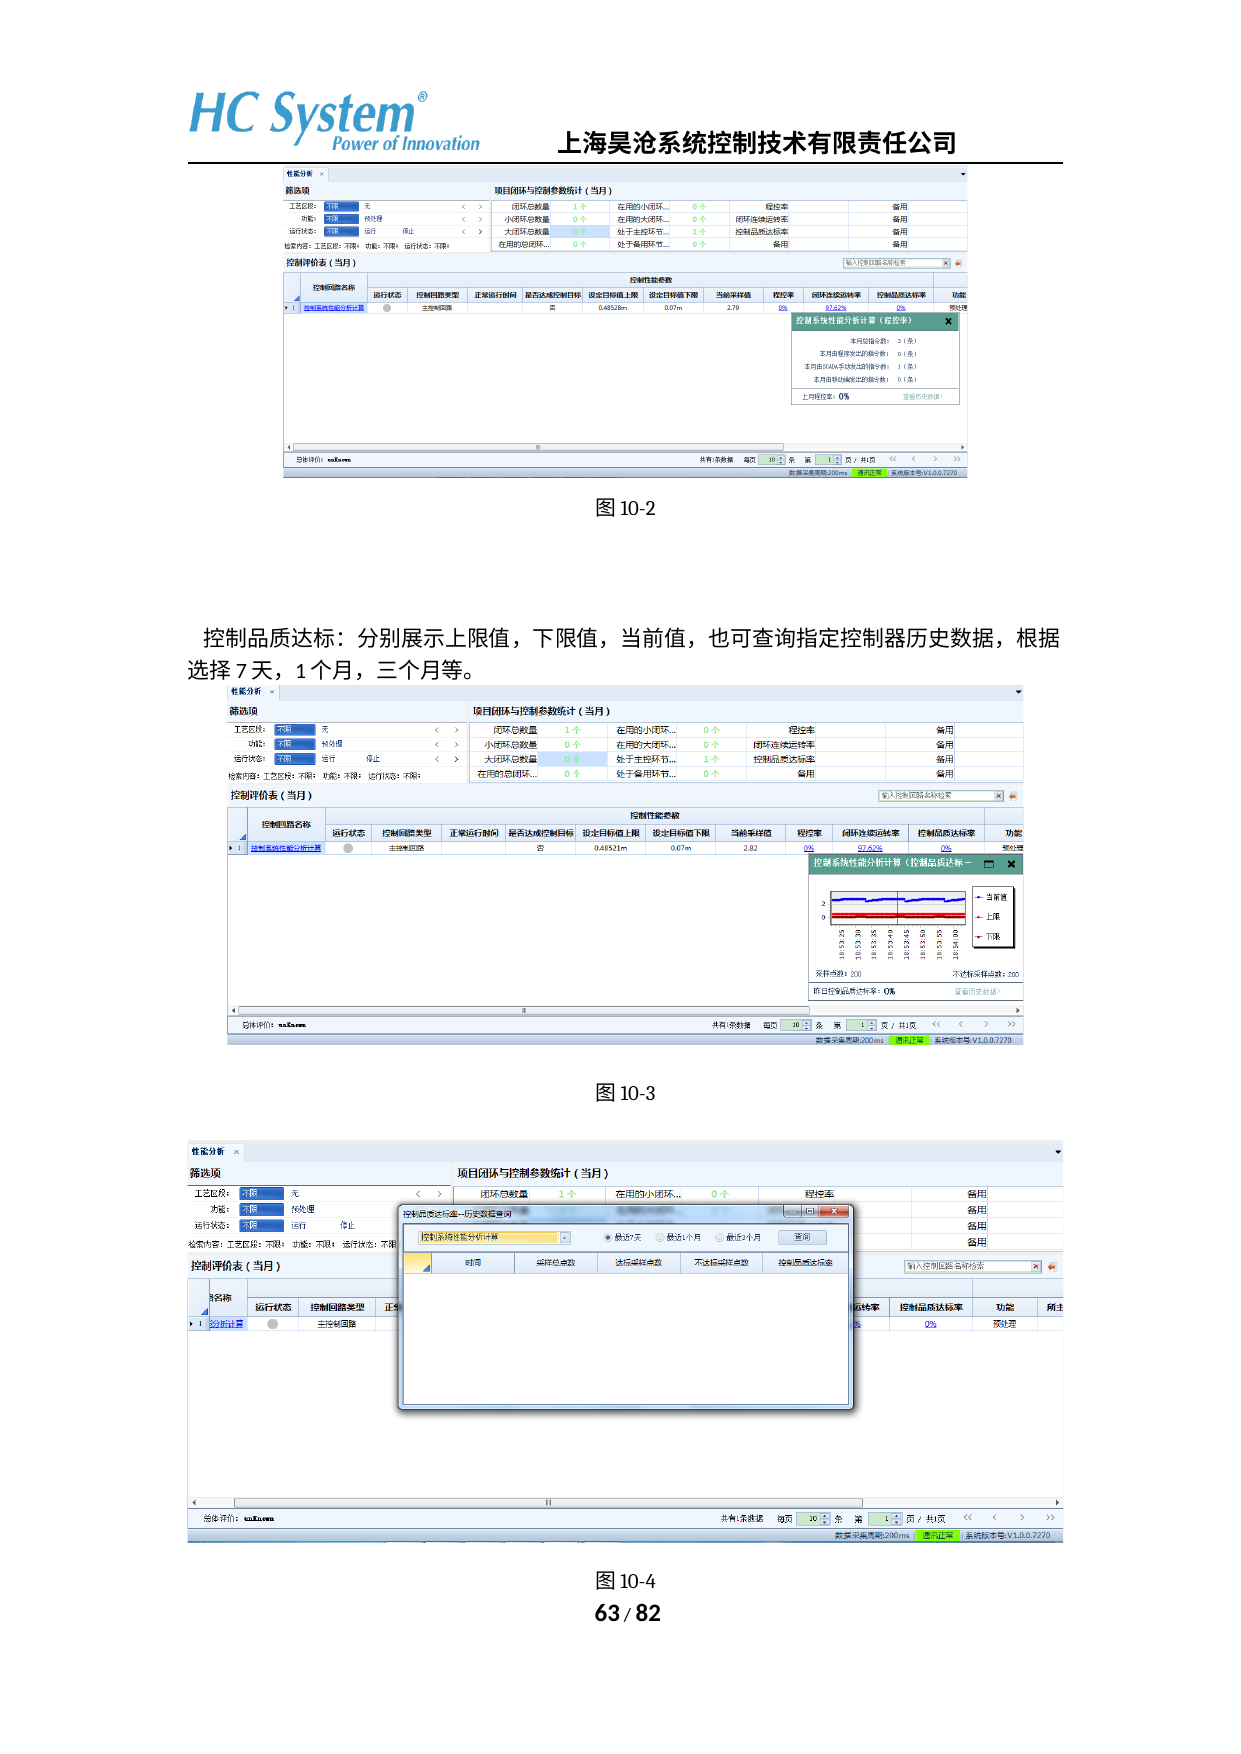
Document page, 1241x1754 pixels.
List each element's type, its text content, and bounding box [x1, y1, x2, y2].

text 图10-2 [187, 490, 1063, 523]
picture [227, 685, 1024, 1045]
picture [283, 165, 968, 478]
text 控制品质达标：分别展示上限值，下限值，当前值，也可查询指定控制器历史数据，根据选择7天，1个月，三个月等。 [187, 620, 1063, 685]
picture [187, 88, 482, 153]
picture [187, 1140, 1064, 1543]
text 图10-3 [187, 1075, 1063, 1108]
text 图10-4 [187, 1563, 1063, 1595]
